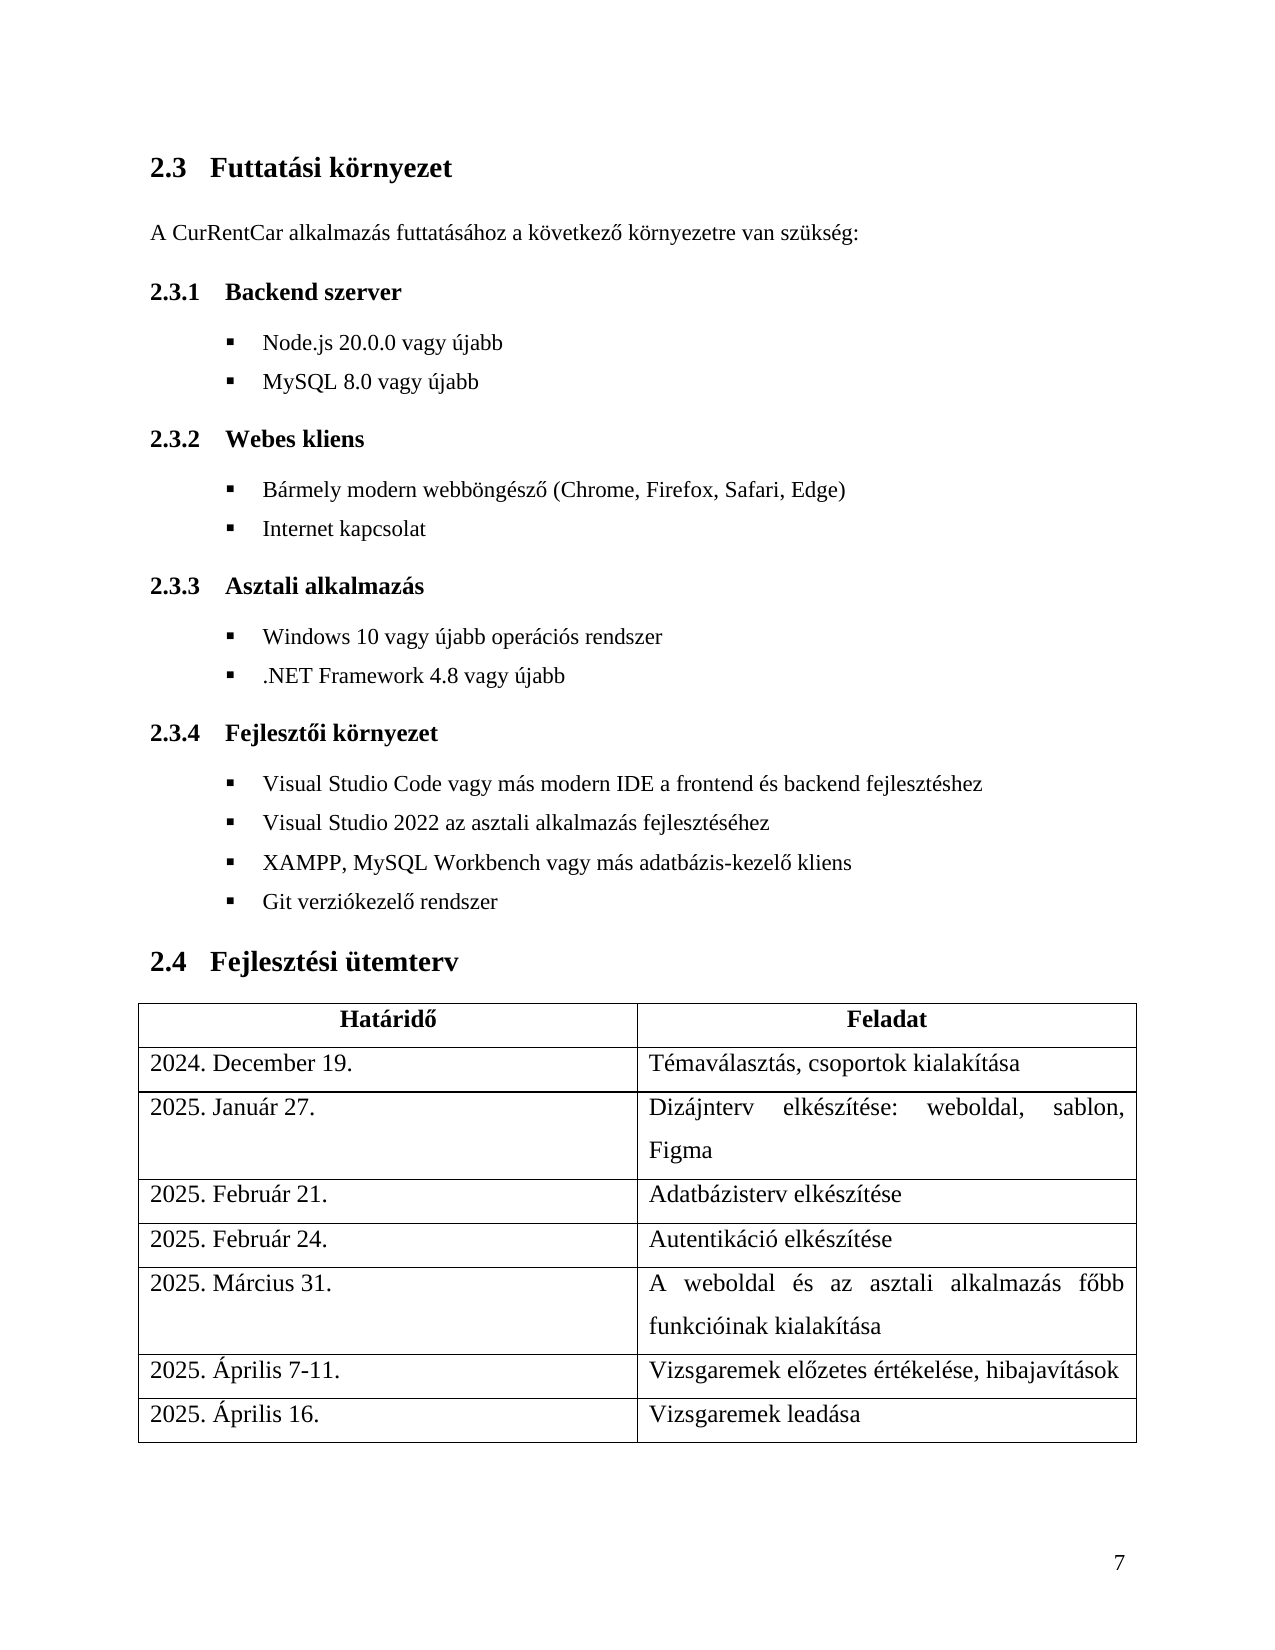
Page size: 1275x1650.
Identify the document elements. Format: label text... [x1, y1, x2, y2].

text Fejlesztési ütemterv [150, 944, 1125, 978]
list Node.js 20.0.0 vagy újabb [225, 329, 1125, 355]
list MySQL 8.0 vagy újabb [225, 368, 1125, 394]
subtitle Asztali alkalmazás [150, 571, 1125, 600]
list XAMPP, MySQL Workbench vagy más adatbázis-kezelő kliens [225, 849, 1125, 875]
list Visual Studio 2022 az asztali alkalmazás fejlesztéséhez [225, 809, 1125, 836]
table_cell 2025. Április 7-11. [139, 1355, 637, 1398]
list Git verziókezelő rendszer [225, 888, 1125, 915]
table_cell 2025. Február 24. [139, 1224, 637, 1267]
table_cell Témaválasztás, csoportok kialakítása [638, 1048, 1136, 1091]
subtitle Fejlesztői környezet [150, 718, 1125, 747]
subtitle Webes kliens [150, 424, 1125, 453]
table_cell Vizsgaremek leadása [638, 1399, 1136, 1442]
table_cell 2025. Március 31. [139, 1268, 637, 1354]
list .NET Framework 4.8 vagy újabb [225, 662, 1125, 689]
list Visual Studio Code vagy más modern IDE a frontend és backend fejlesztéshez [225, 770, 1125, 796]
table_cell 2025. Április 16. [139, 1399, 637, 1442]
table_cell Vizsgaremek előzetes értékelése, hibajavítások [638, 1355, 1136, 1398]
table_cell Autentikáció elkészítése [638, 1224, 1136, 1267]
table_cell 2024. December 19. [139, 1048, 637, 1091]
table_cell 2025. Január 27. [139, 1093, 637, 1178]
subtitle Backend szerver [150, 277, 1125, 306]
list Bármely modern webböngésző (Chrome, Firefox, Safari, Edge) [225, 476, 1125, 502]
table_cell A weboldal és az asztali alkalmazás főbb funkcióinak kialakítása [638, 1268, 1136, 1354]
text Futtatási környezet [150, 150, 1125, 183]
table_header Határidő [139, 1004, 637, 1047]
list Windows 10 vagy újabb operációs rendszer [225, 623, 1125, 649]
table_cell Dizájnterv elkészítése: weboldal, sablon, Figma [638, 1093, 1136, 1178]
table_cell Adatbázisterv elkészítése [638, 1180, 1136, 1223]
text A CurRentCar alkalmazás futtatásához a következő környezetre van szükség: [150, 219, 1125, 245]
table_cell 2025. Február 21. [139, 1180, 637, 1223]
list Internet kapcsolat [225, 515, 1125, 542]
table_header Feladat [638, 1004, 1136, 1047]
